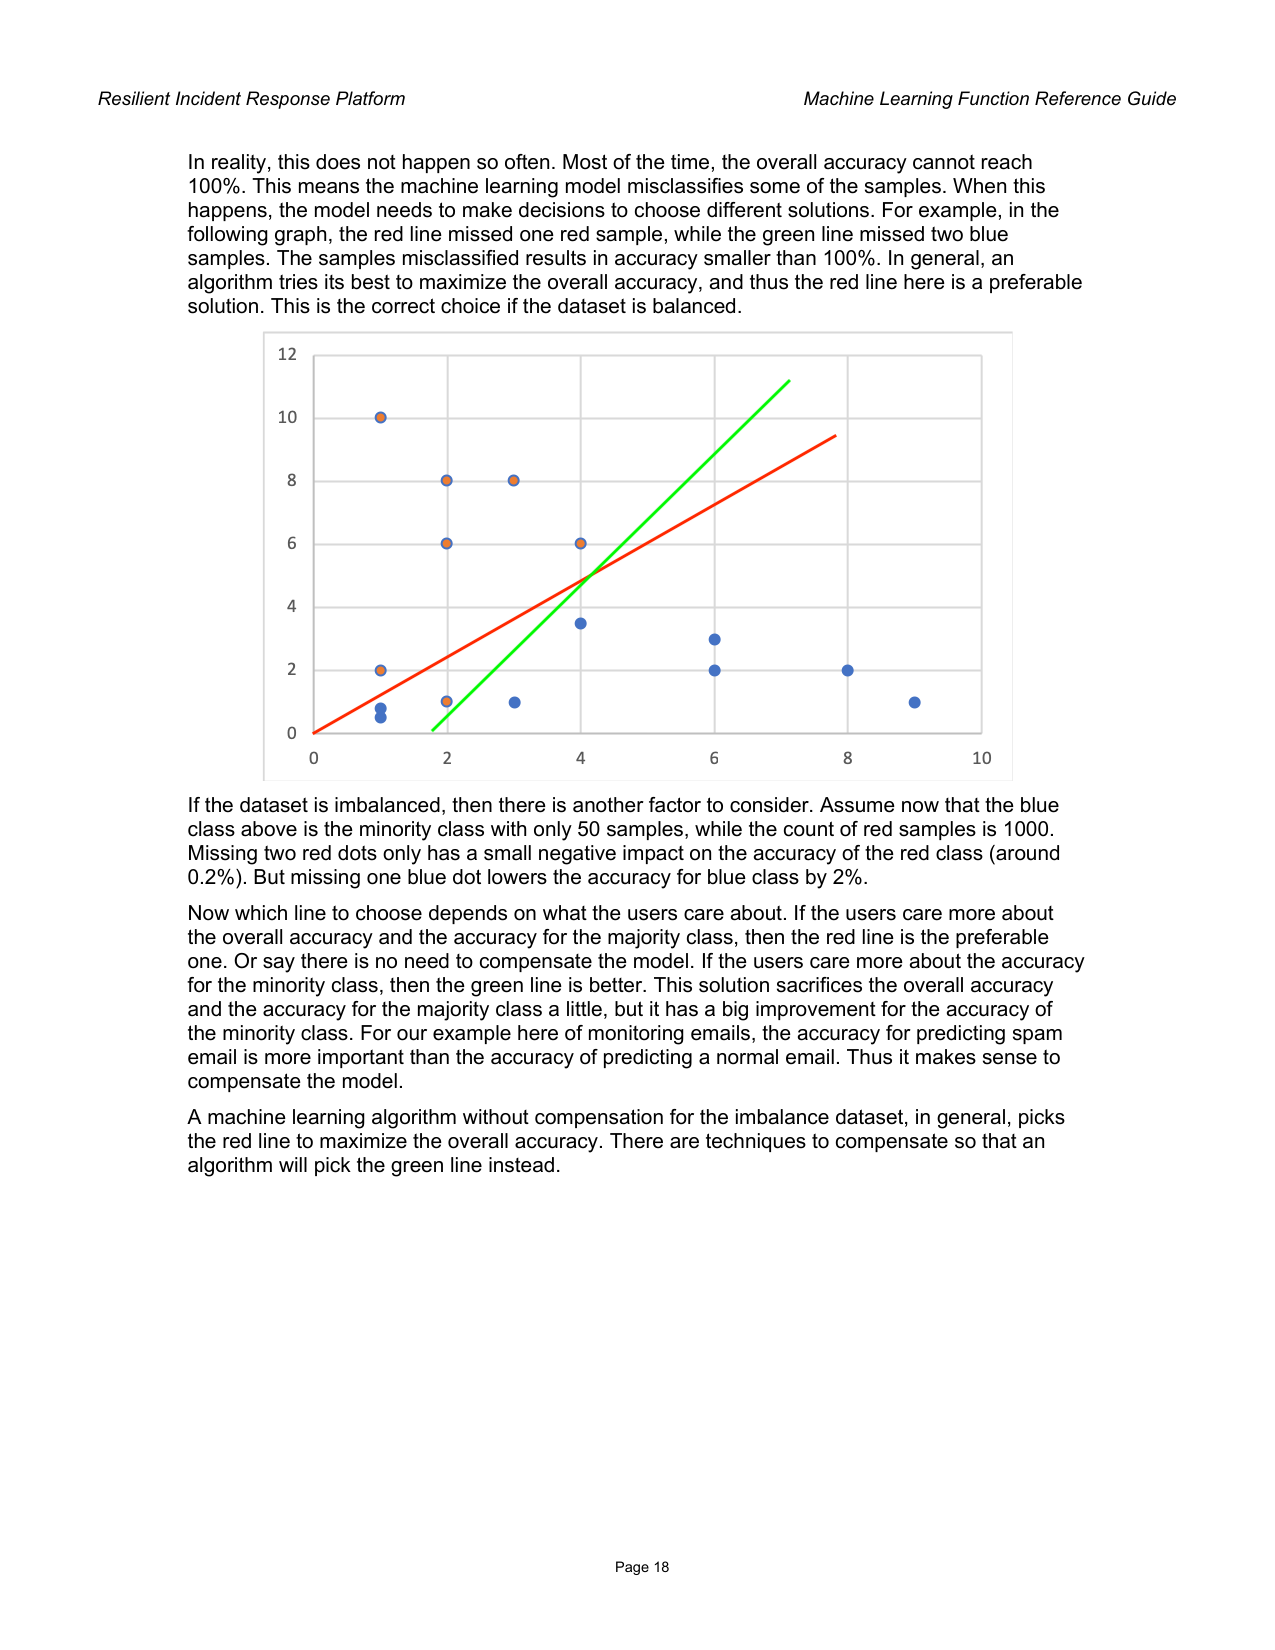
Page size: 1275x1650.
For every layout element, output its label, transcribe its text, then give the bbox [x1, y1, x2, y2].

text If the dataset is imbalanced, then there is another factor to consider. Assume now that the blue class above is the minority class with only 50 samples, while the count of red samples is 1000. Missing two red dots only has a small negative impact on the accuracy of the red class (around 0.2%). But missing one blue dot lowers the accuracy for blue class by 2%. [187, 793, 1087, 888]
text A machine learning algorithm without compensation for the imbalance dataset, in general, picks the red line to maximize the overall accuracy. There are techniques to compensate so that an algorithm will pick the green line instead. [187, 1105, 1087, 1177]
text In reality, this does not happen so often. Most of the time, the overall accuracy cannot reach 100%. This means the machine learning model misclassifies some of the samples. When this happens, the model needs to make decisions to choose different solutions. For example, in the following graph, the red line missed one red sample, while the green line missed two blue samples. The samples misclassified results in accuracy smaller than 100%. In general, an algorithm tries its best to maximize the overall accuracy, and thus the red line here is a preferable solution. This is the correct choice if the dataset is balanced. [187, 150, 1087, 318]
text Now which line to choose depends on what the users care about. If the users care more about the overall accuracy and the accuracy for the majority class, then the red line is the preferable one. Or say there is no need to compensate the model. If the users care more about the accuracy for the minority class, then the green line is better. This solution sacrifices the overall accuracy and the accuracy for the majority class a little, but it has a big improvement for the accuracy of the minority class. For our example here of monitoring emails, the accuracy for predicting spam email is more important than the accuracy of predicting a normal email. Thus it makes sense to compensate the model. [187, 901, 1087, 1093]
picture [262, 330, 1013, 781]
